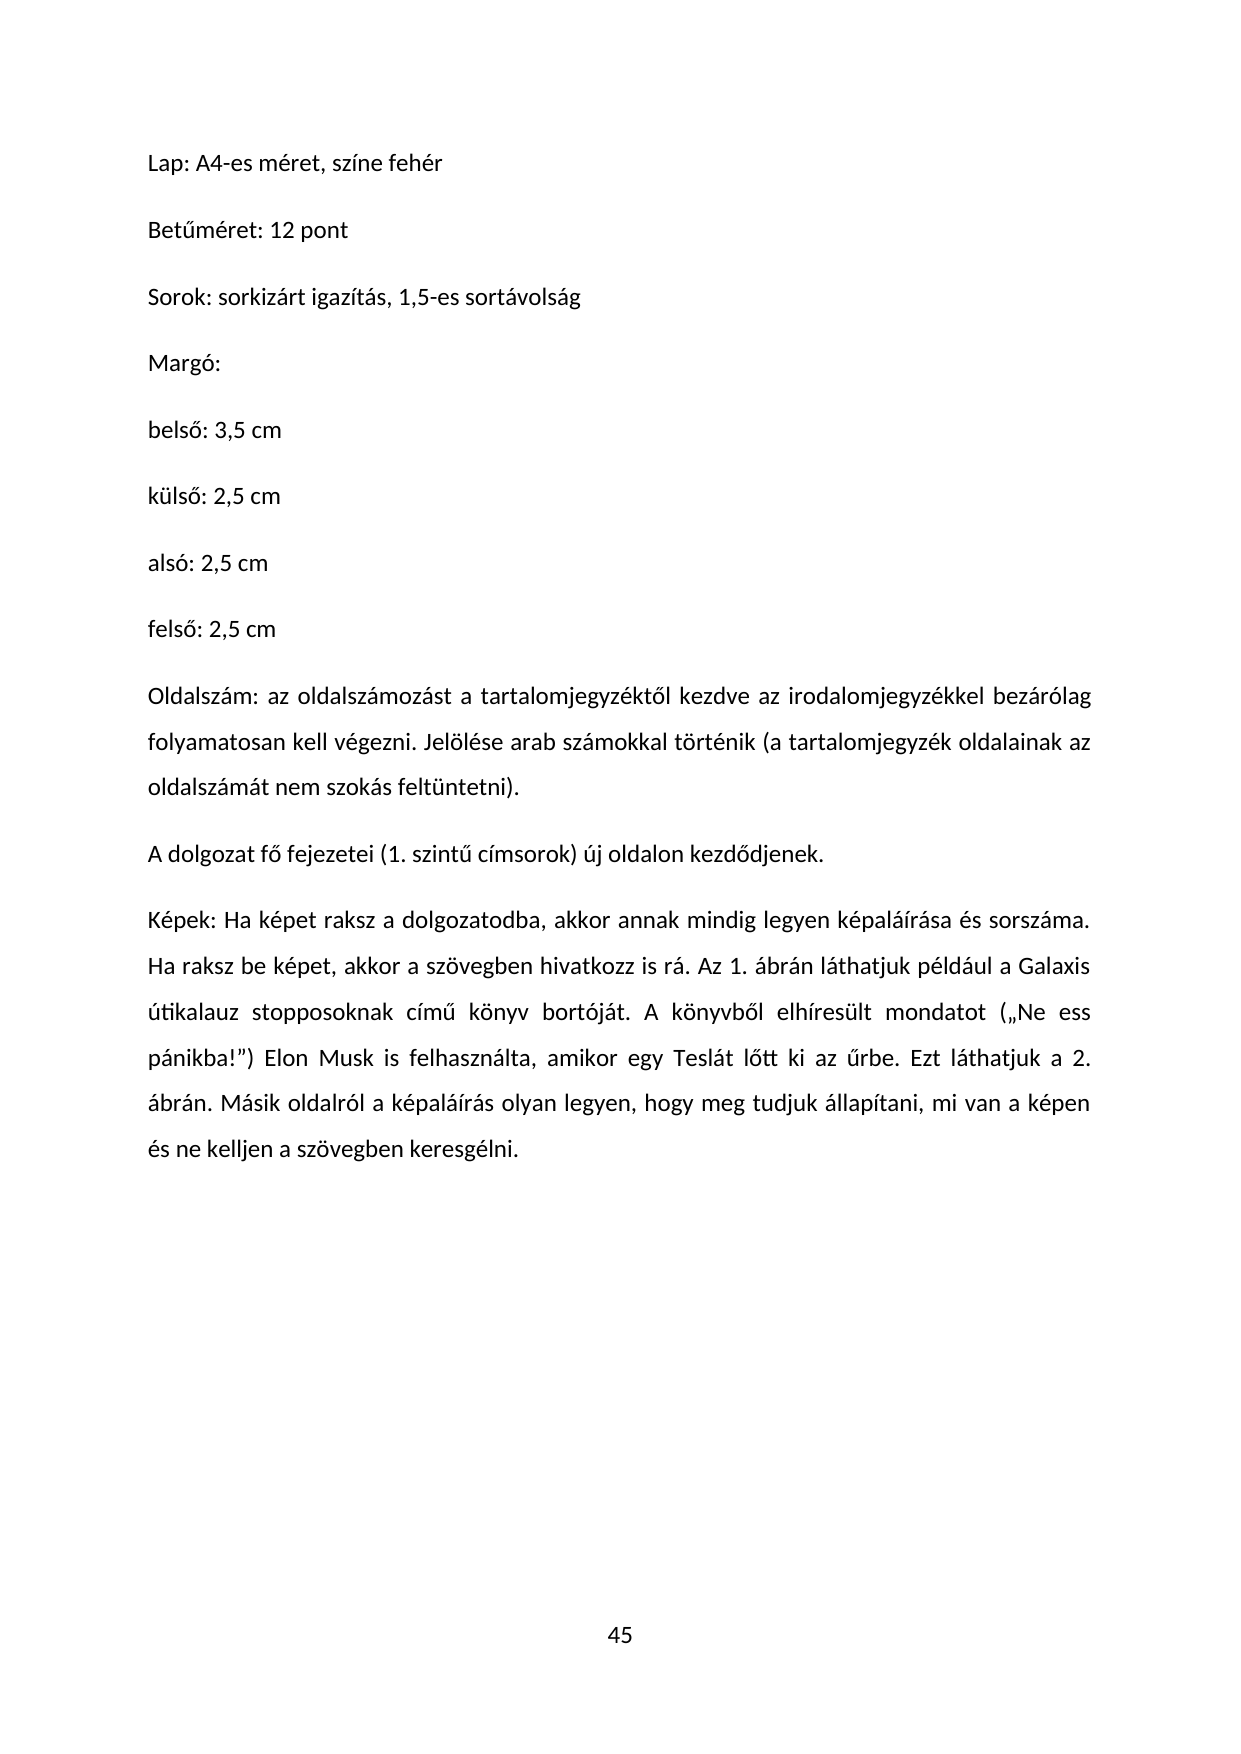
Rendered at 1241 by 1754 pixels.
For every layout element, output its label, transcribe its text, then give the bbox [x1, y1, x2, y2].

text felső: 2,5 cm [148, 613, 1093, 644]
text Betűméret: 12 pont [148, 214, 1093, 245]
text Oldalszám: az oldalszámozást a tartalomjegyzéktől kezdve az irodalomjegyzékkel bezárólag folyamatosan kell végezni. Jelölése arab számokkal történik (a tartalomjegyzék oldalainak az oldalszámát nem szokás feltüntetni). [148, 680, 1093, 802]
text alsó: 2,5 cm [148, 547, 1093, 577]
text külső: 2,5 cm [148, 480, 1093, 511]
text A dolgozat fő fejezetei (1. szintű címsorok) új oldalon kezdődjenek. [148, 838, 1093, 869]
text belső: 3,5 cm [148, 414, 1093, 444]
text Lap: A4-es méret, színe fehér [148, 148, 1093, 178]
text Margó: [148, 347, 1093, 378]
text Képek: Ha képet raksz a dolgozatodba, akkor annak mindig legyen képaláírása és sorszáma. Ha raksz be képet, akkor a szövegben hivatkozz is rá. Az 1. ábrán láthatjuk például a Galaxis útikalauz stopposoknak című könyv bortóját. A könyvből elhíresült mondatot („Ne ess pánikba!”) Elon Musk is felhasználta, amikor egy Teslát lőtt ki az űrbe. Ezt láthatjuk a 2. ábrán. Másik oldalról a képaláírás olyan legyen, hogy meg tudjuk állapítani, mi van a képen és ne kelljen a szövegben keresgélni. [148, 905, 1093, 1164]
text Sorok: sorkizárt igazítás, 1,5-es sortávolság [148, 281, 1093, 311]
